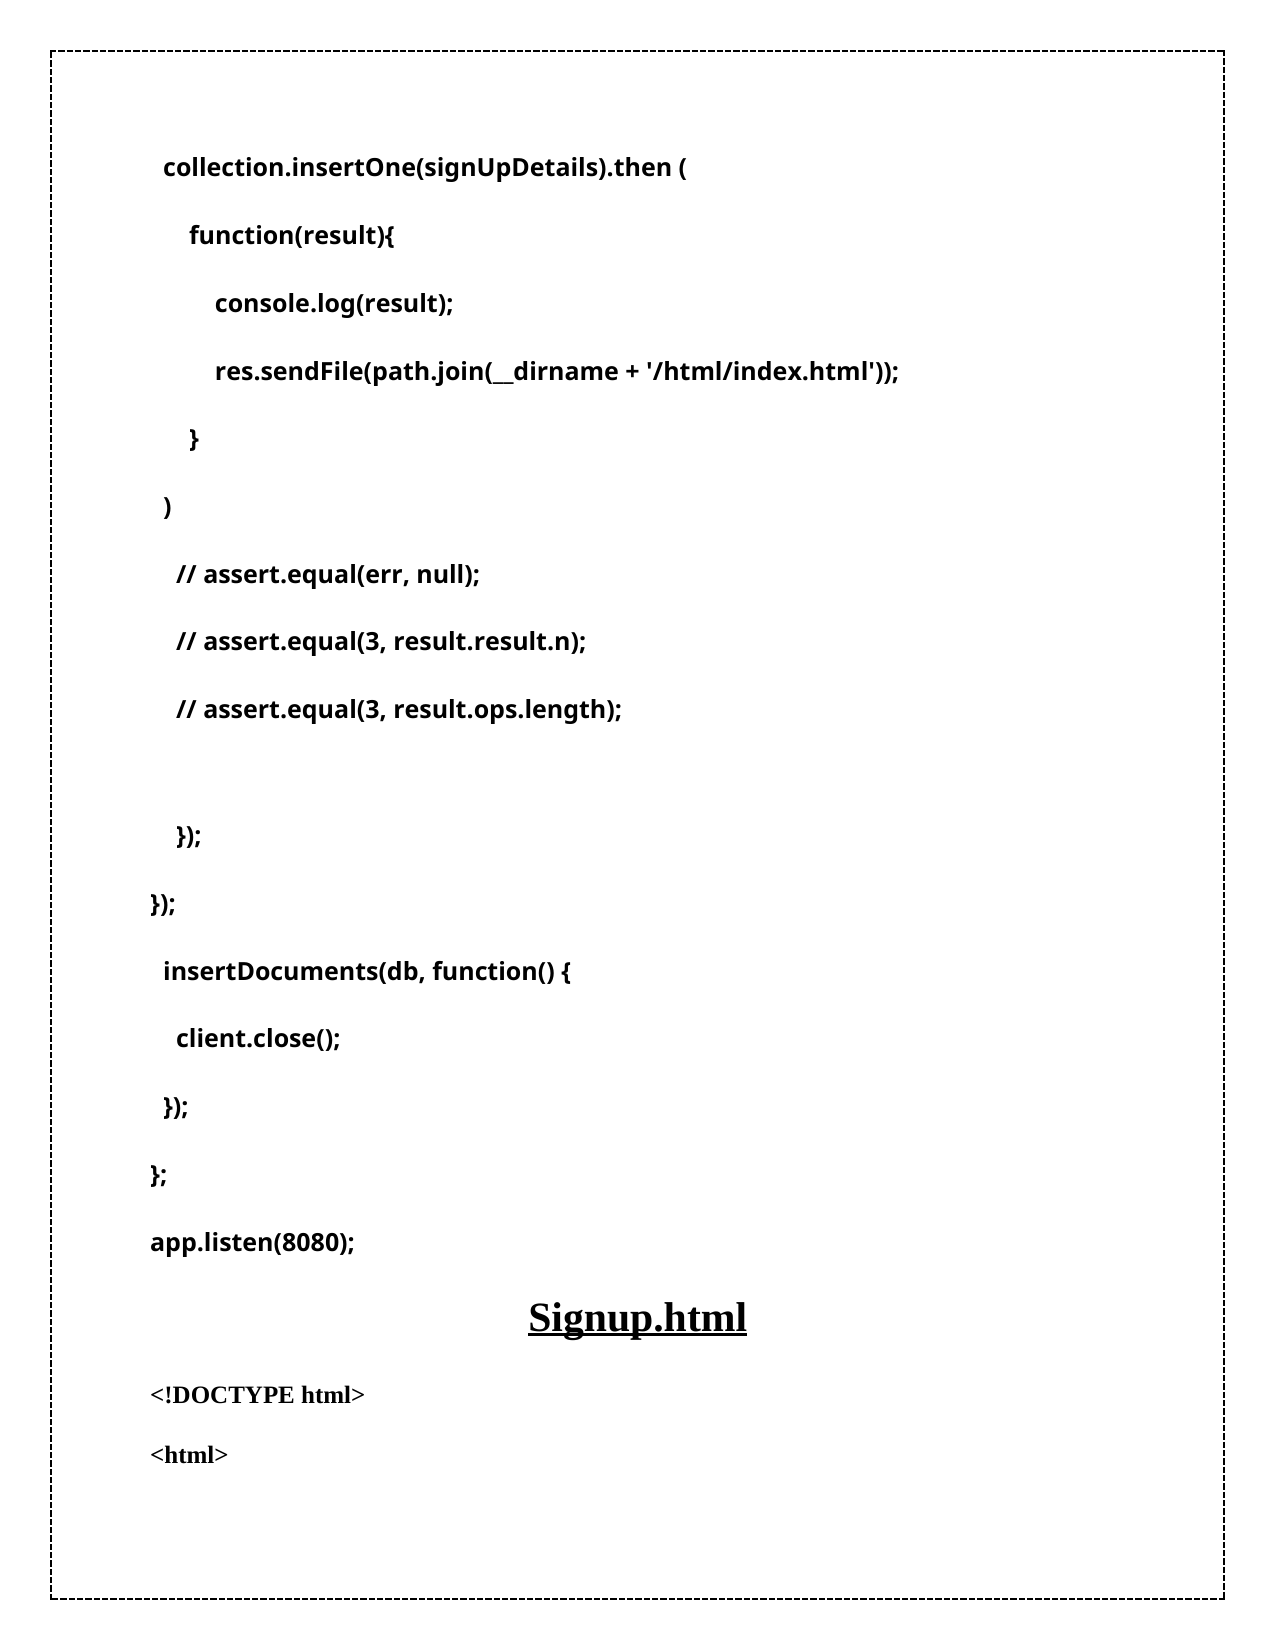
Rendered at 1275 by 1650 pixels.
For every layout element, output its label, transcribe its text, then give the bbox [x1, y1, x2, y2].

text collection.insertOne(signUpDetails).then ( [150, 150, 1125, 184]
text <!DOCTYPE html> [150, 1381, 1125, 1409]
text <html> [150, 1440, 1125, 1469]
text // assert.equal(3, result.ops.length); [150, 692, 1125, 726]
text } [150, 421, 1125, 455]
text app.listen(8080); [150, 1224, 1125, 1258]
text function(result){ [150, 218, 1125, 252]
text // assert.equal(err, null); [150, 556, 1125, 590]
text }); [150, 818, 1125, 852]
text client.close(); [150, 1021, 1125, 1055]
text }; [150, 1157, 1125, 1191]
text console.log(result); [150, 285, 1125, 319]
text insertDocuments(db, function() { [150, 953, 1125, 987]
text }); [150, 1089, 1125, 1123]
text // assert.equal(3, result.result.n); [150, 624, 1125, 658]
text ) [150, 488, 1125, 523]
text Signup.html [150, 1292, 1125, 1340]
text res.sendFile(path.join(__dirname + '/html/index.html')); [150, 353, 1125, 387]
text }); [150, 886, 1125, 920]
